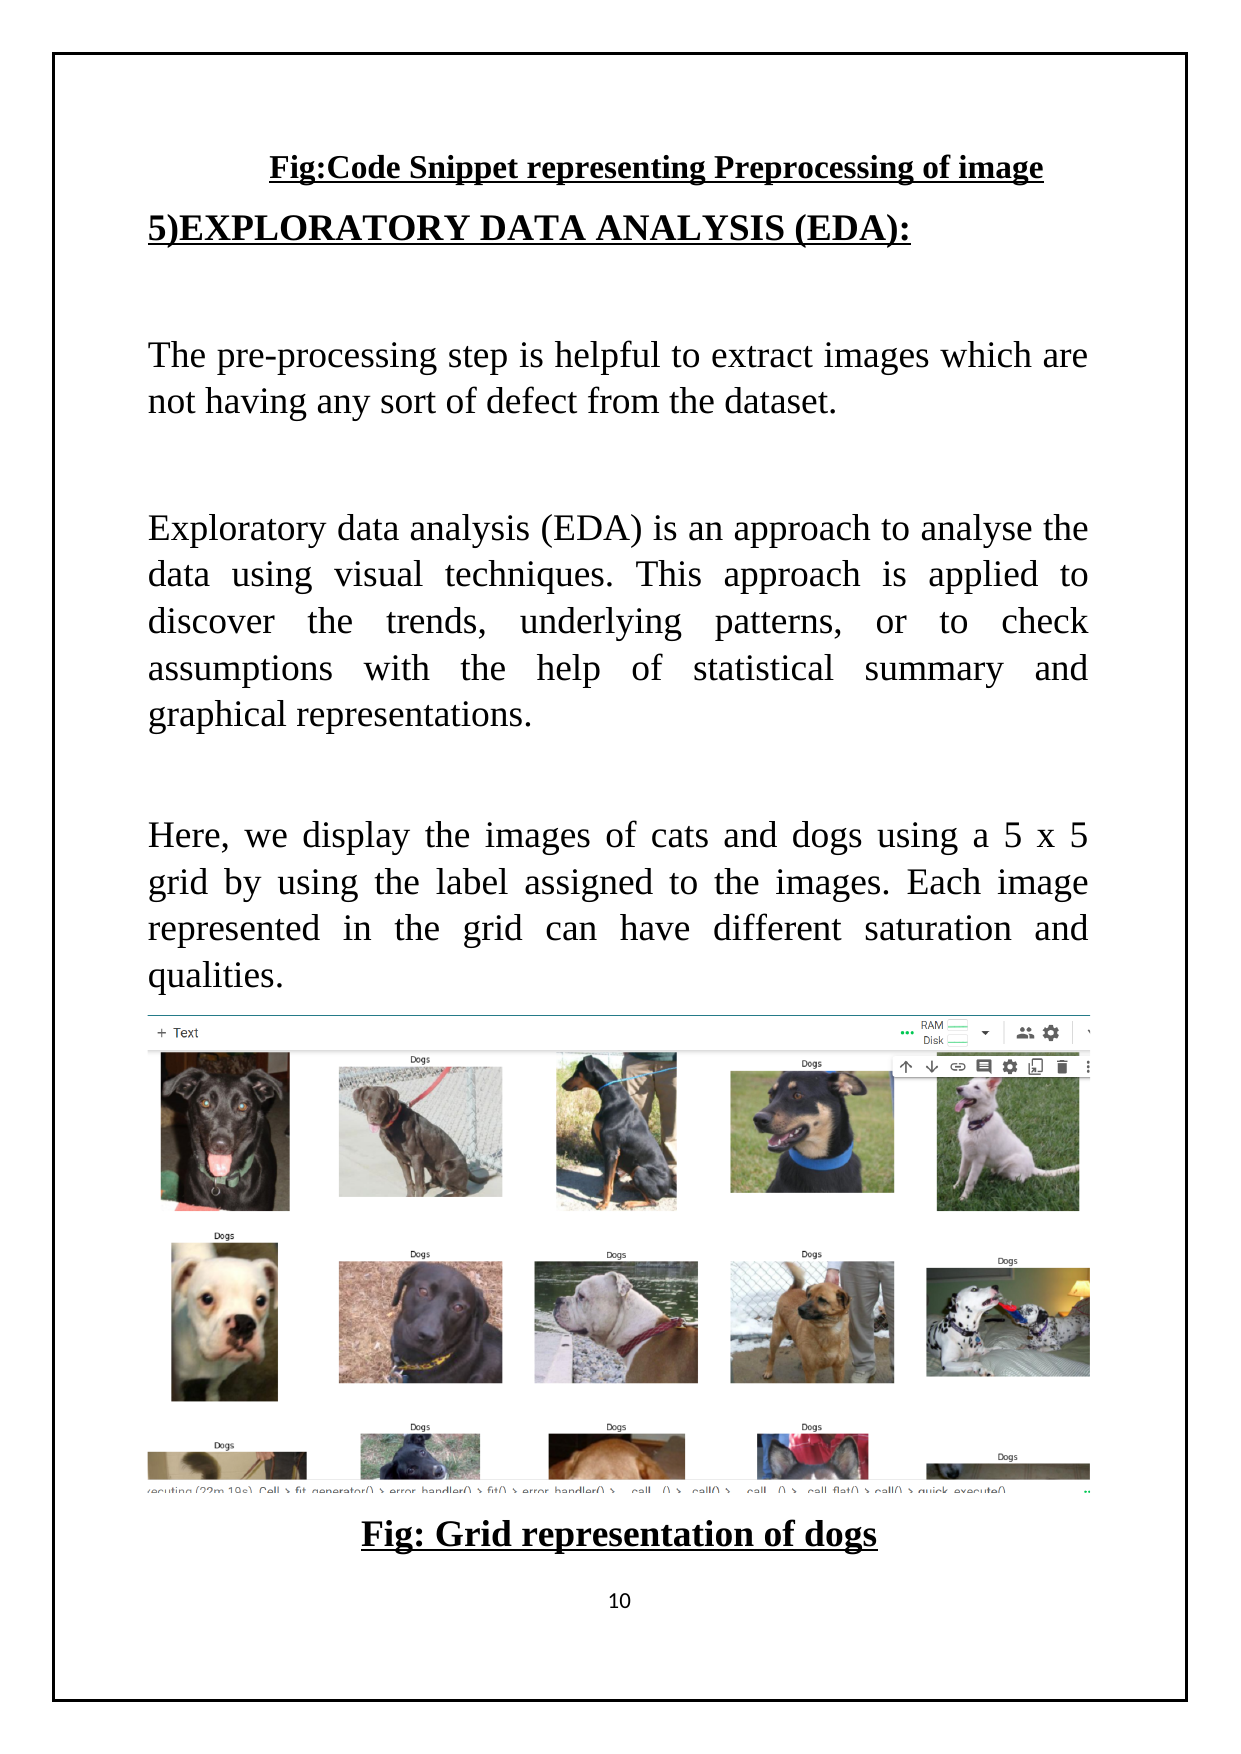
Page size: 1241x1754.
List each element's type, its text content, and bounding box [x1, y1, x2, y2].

text Exploratory data analysis (EDA) is an approach to analyse the data using visual techniques. This approach is applied to discover the trends, underlying patterns, or to check assumptions with the help of statistical summary and graphical representations. [148, 505, 1090, 734]
picture [147, 1015, 1091, 1493]
list Fig:Code Snippet representing Preprocessing of image [223, 148, 1090, 186]
text Here, we display the images of cats and dogs using a 5 x 5 grid by using the label assigned to the images. Each image represented in the grid can have different saturation and qualities. [148, 813, 1090, 996]
text The pre-processing step is helpful to extract images which are not having any sort of defect from the dataset. [148, 332, 1090, 422]
text 5)EXPLORATORY DATA ANALYSIS (EDA): [148, 206, 1090, 249]
text Fig: Grid representation of dogs [148, 1512, 1090, 1555]
